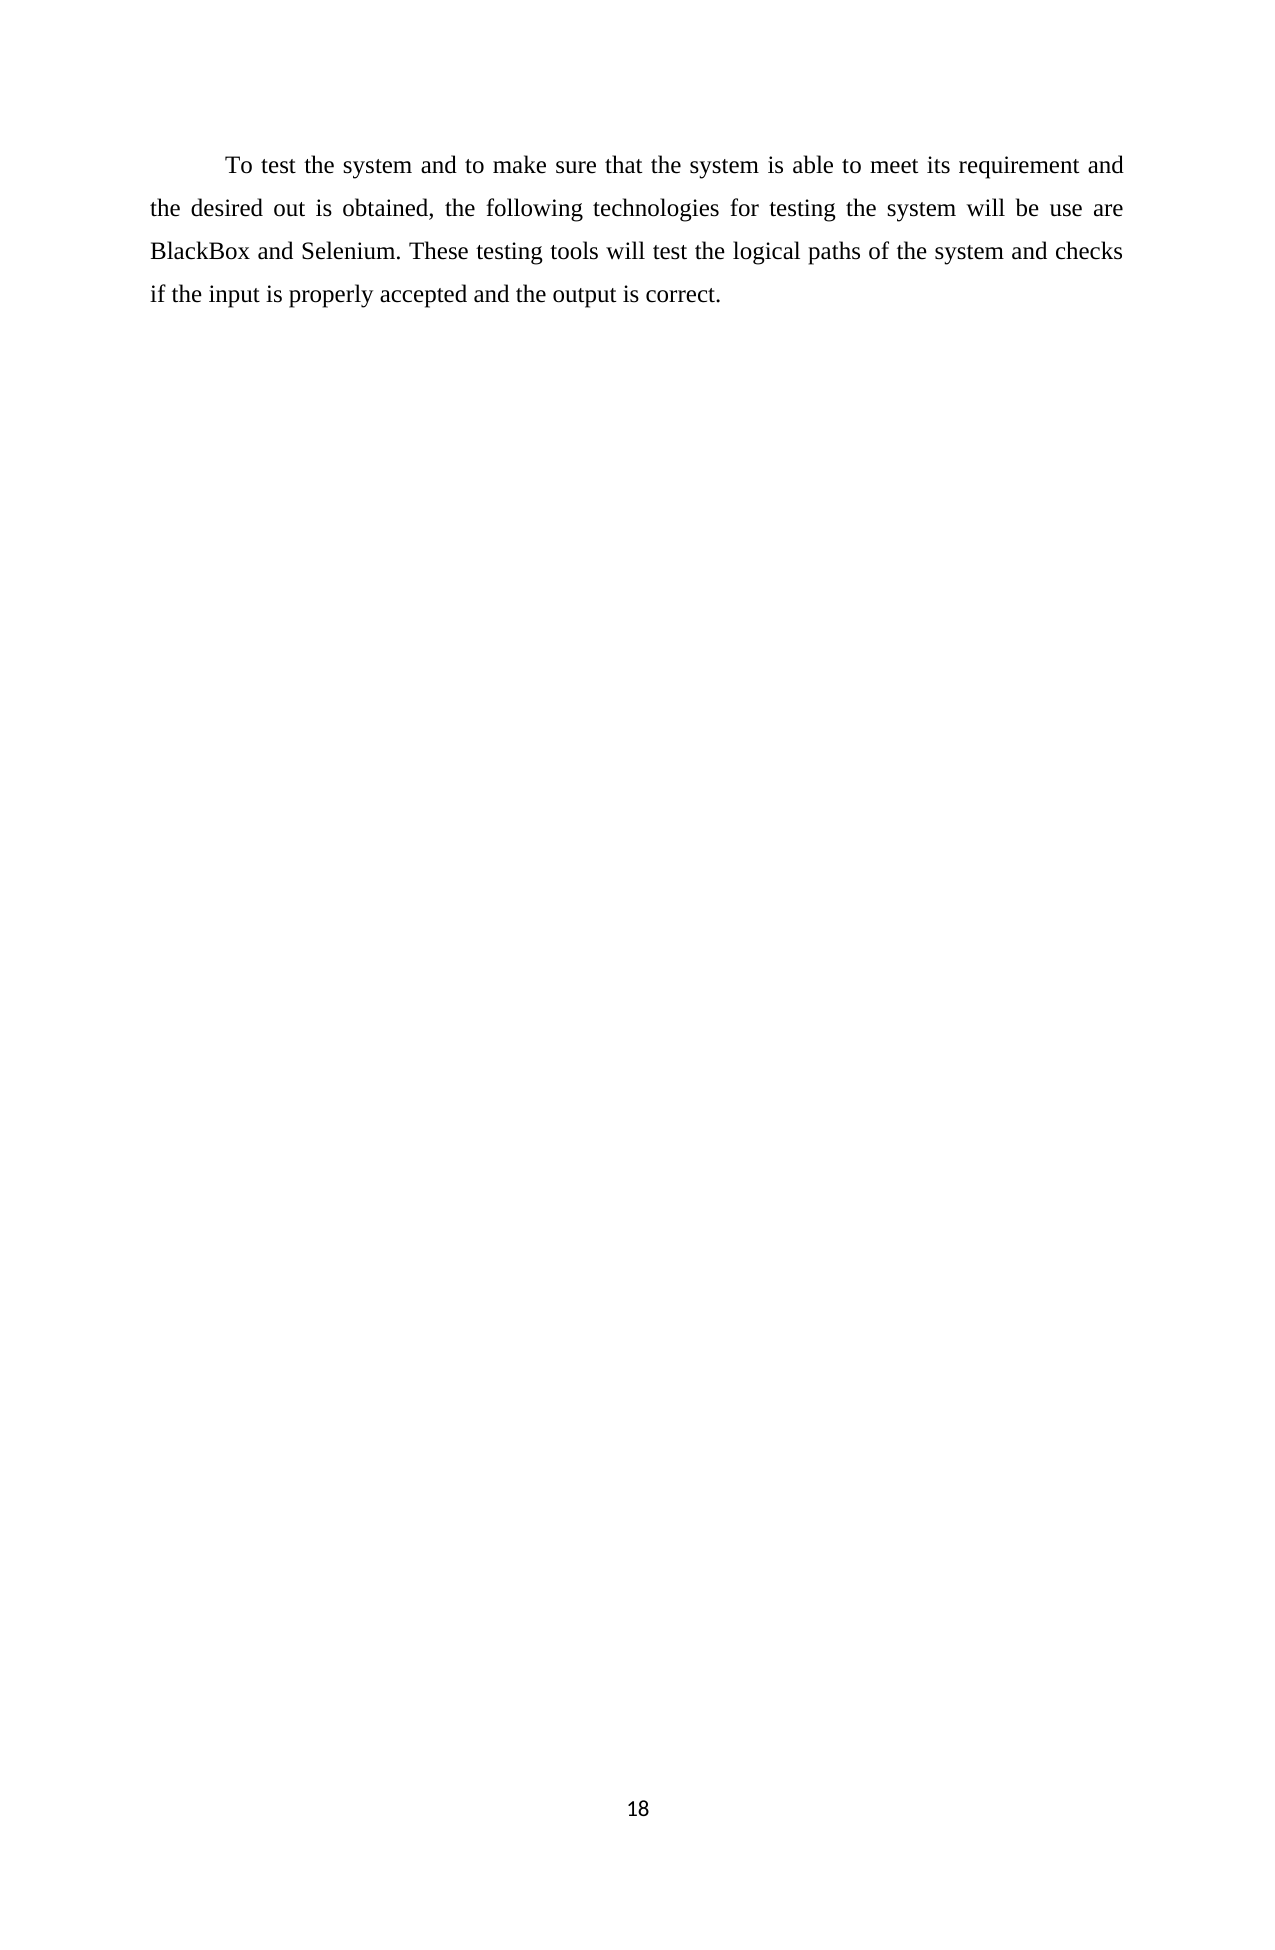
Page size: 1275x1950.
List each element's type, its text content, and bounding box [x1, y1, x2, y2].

text To test the system and to make sure that the system is able to meet its requirement and the desired out is obtained, the following technologies for testing the system will be use are BlackBox and Selenium. These testing tools will test the logical paths of the system and checks if the input is properly accepted and the output is correct. [150, 150, 1125, 308]
